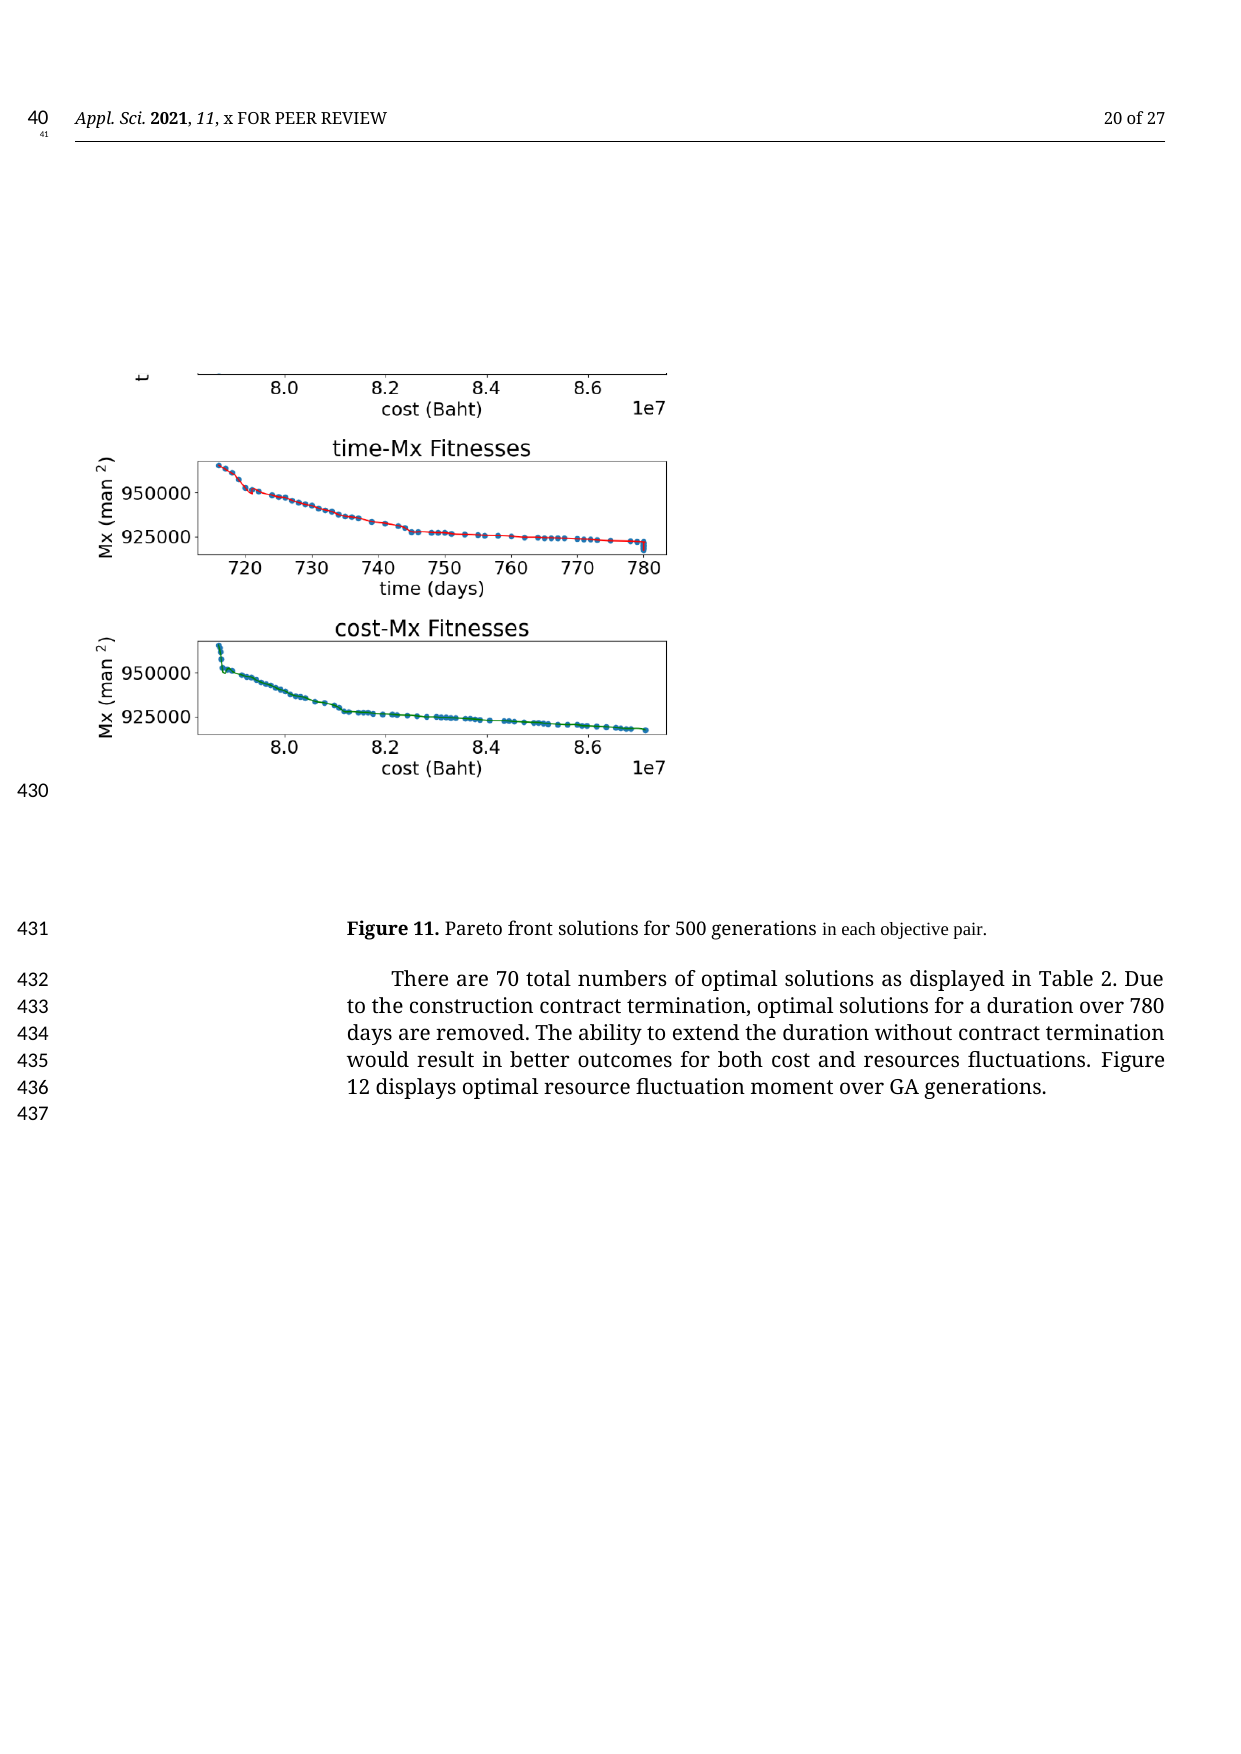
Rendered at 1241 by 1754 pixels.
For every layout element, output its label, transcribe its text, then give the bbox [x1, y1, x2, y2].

picture [75, 373, 686, 798]
text There are 70 total numbers of optimal solutions as displayed in Table 2. Due to the construction contract termination, optimal solutions for a duration over 780 days are removed. The ability to extend the duration without contract termination would result in better outcomes for both cost and resources fluctuations. Figure 12 displays optimal resource fluctuation moment over GA generations. [347, 965, 1165, 1101]
text Figure 11. Pareto front solutions for 500 generations in each objective pair. [347, 916, 1165, 940]
